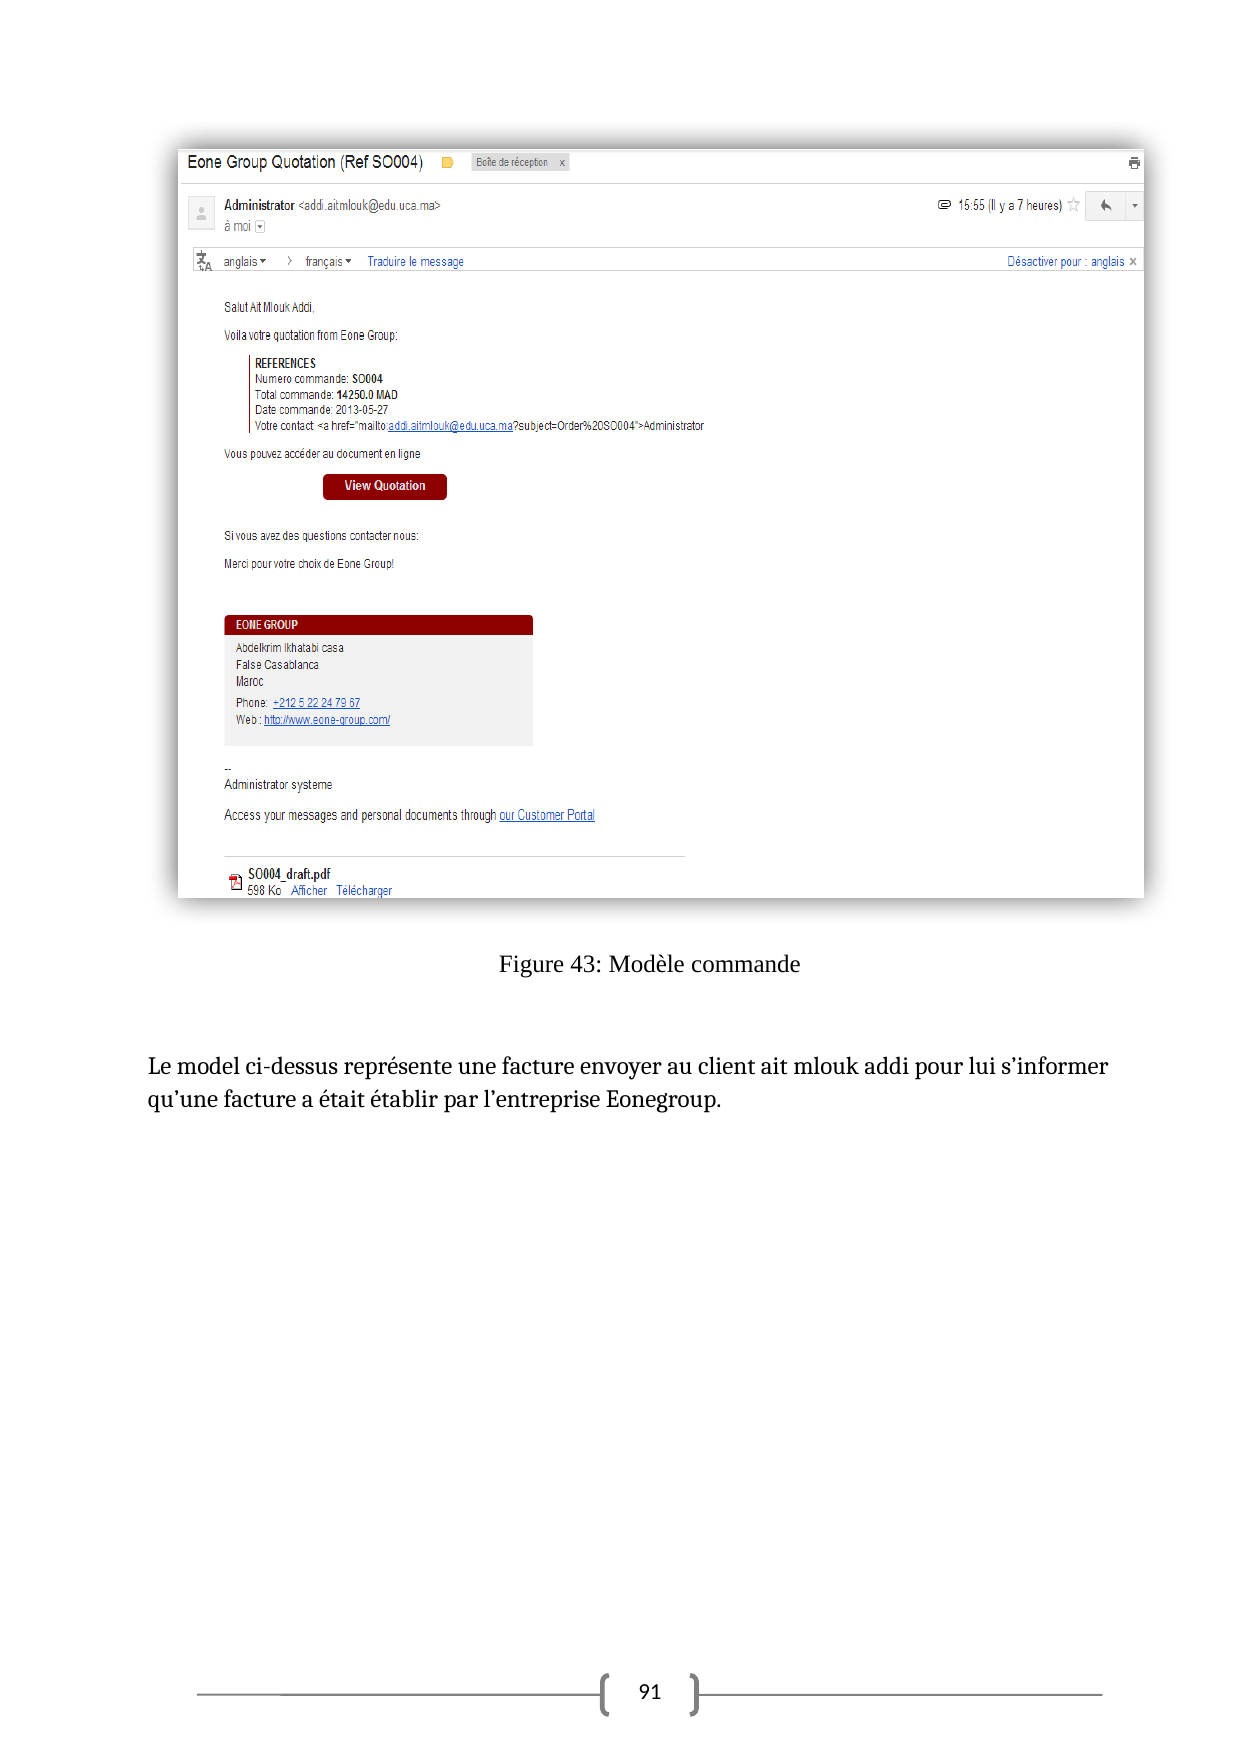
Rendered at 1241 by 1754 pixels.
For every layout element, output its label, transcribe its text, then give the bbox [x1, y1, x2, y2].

text Le model ci-dessus représente une facture envoyer au client ait mlouk addi pour lui s’informer qu’une facture a était établir par l’entreprise Eonegroup. [148, 1052, 1152, 1114]
picture [178, 149, 1144, 898]
text Figure 43: Modèle commande [148, 949, 1152, 978]
